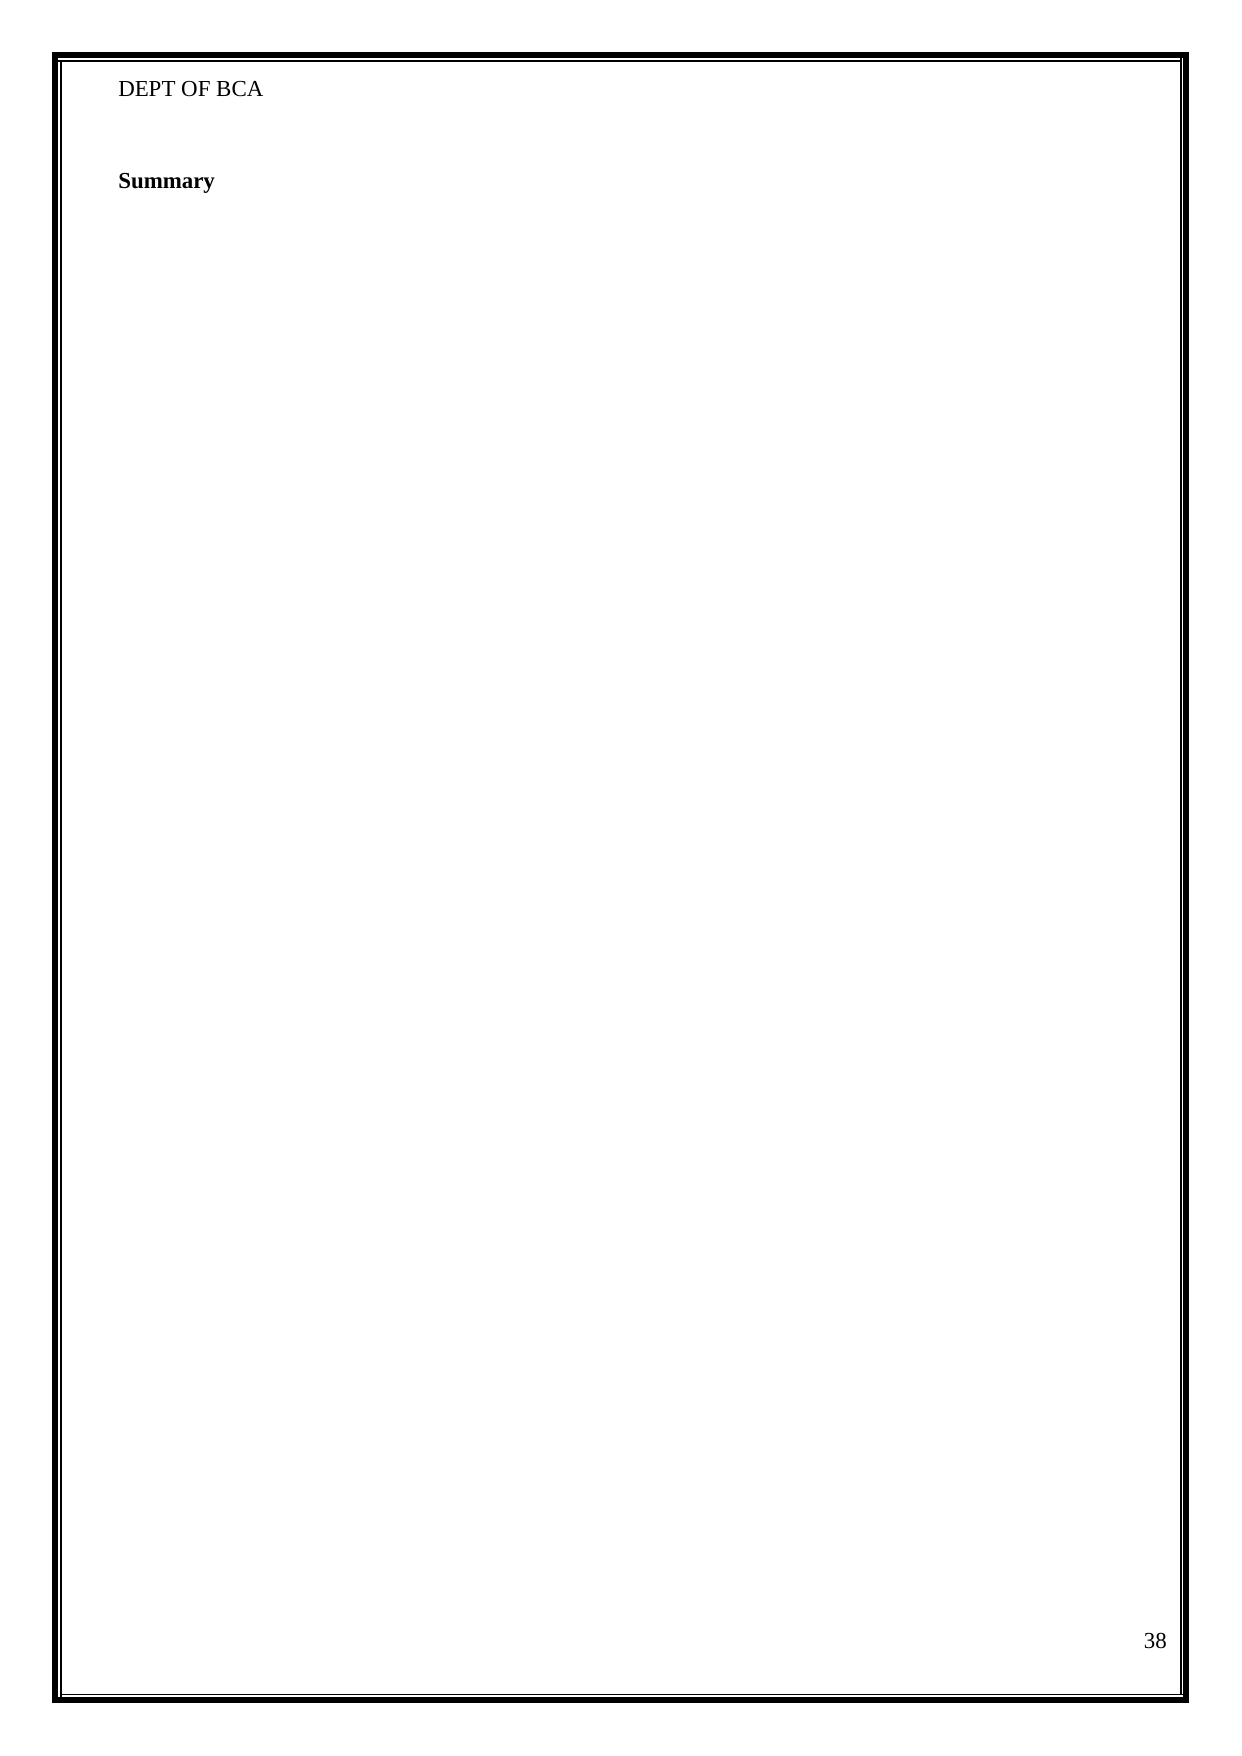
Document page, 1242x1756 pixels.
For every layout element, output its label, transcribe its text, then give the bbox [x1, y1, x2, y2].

text Summary [118, 167, 1167, 193]
